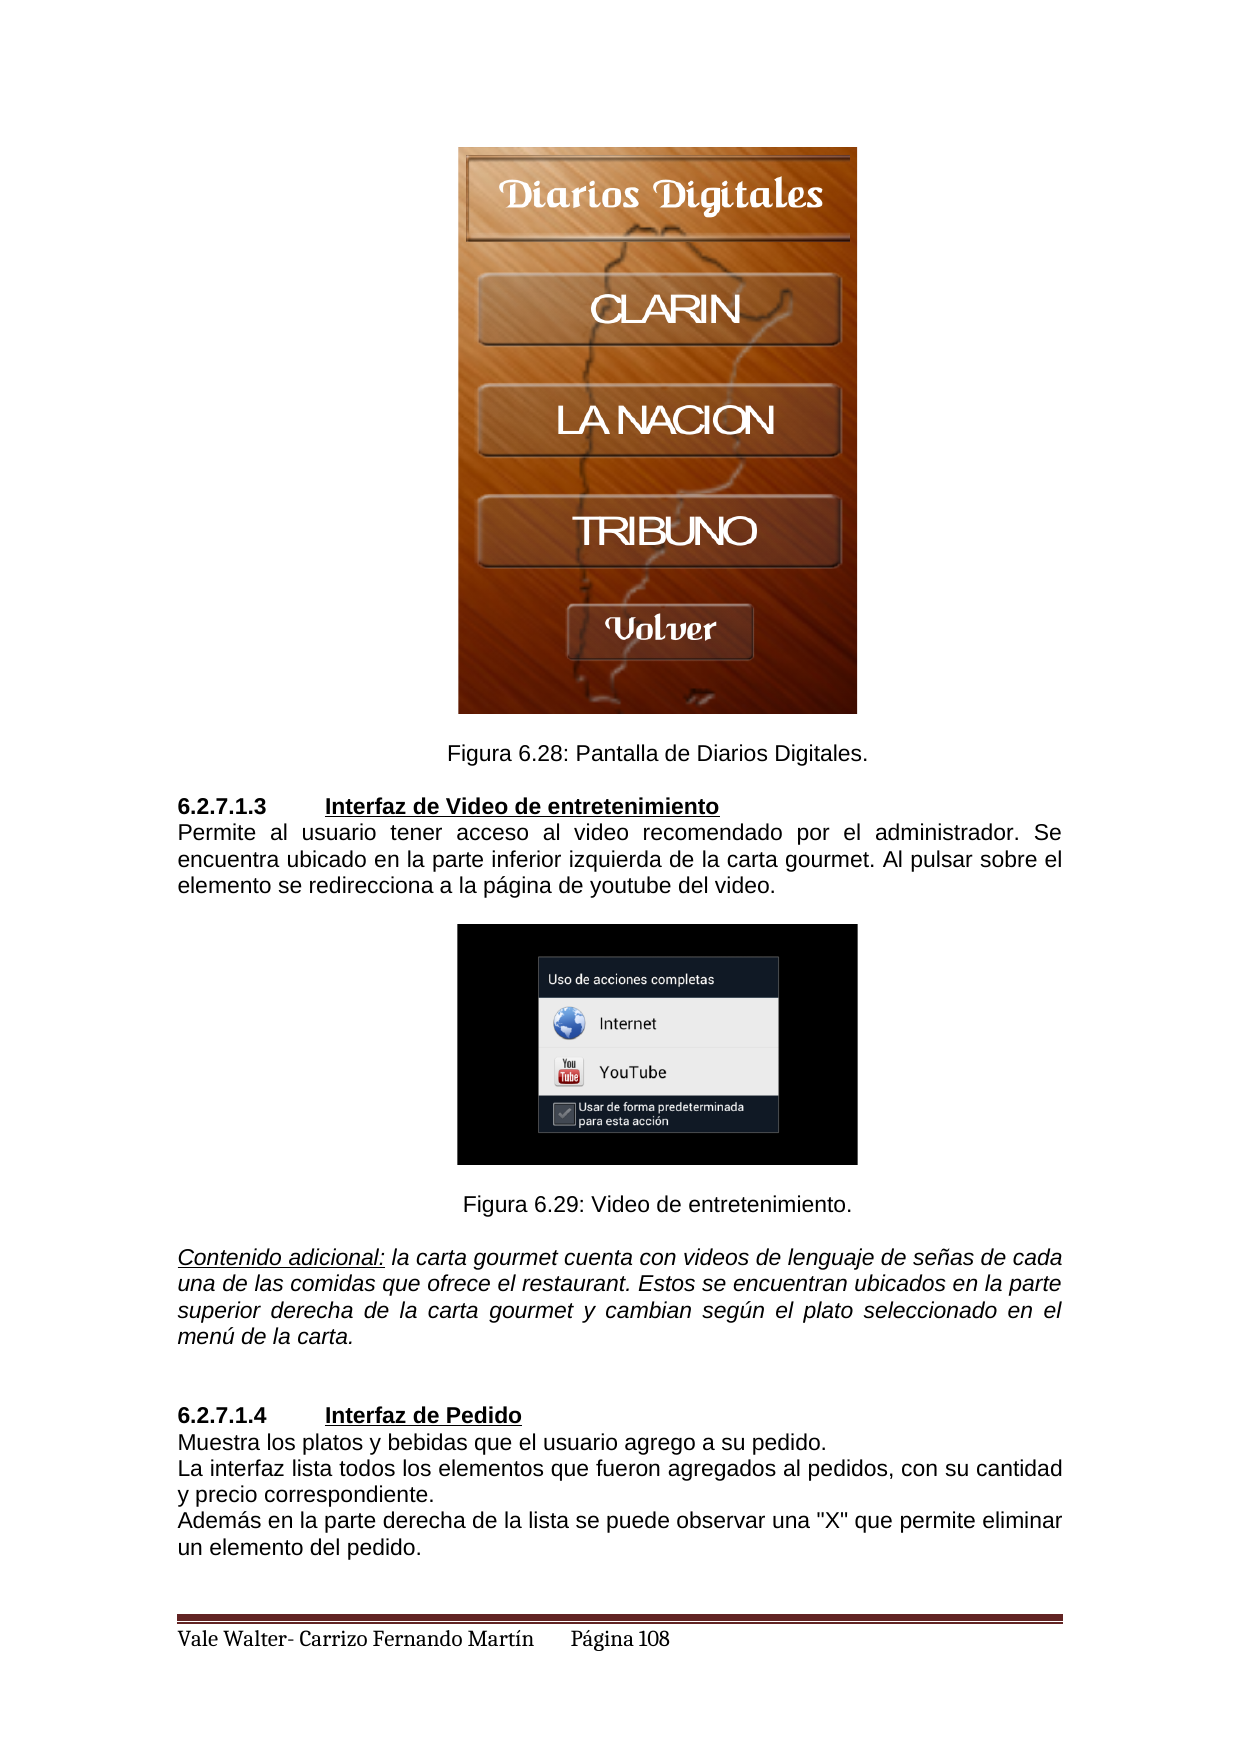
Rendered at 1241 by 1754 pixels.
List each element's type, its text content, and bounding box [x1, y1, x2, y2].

list Interfaz de Pedido [177, 1402, 1063, 1428]
text Figura 6.29: Video de entretenimiento. [252, 1191, 1063, 1218]
picture [457, 924, 858, 1165]
picture [458, 147, 858, 714]
text Contenido adicional: la carta gourmet cuenta con videos de lenguaje de señas de cada una de las comidas que ofrece el restaurant. Estos se encuentran ubicados en la parte superior derecha de la carta gourmet y cambian según el plato seleccionado en el menú de la carta. [177, 1244, 1063, 1349]
list Interfaz de Video de entretenimiento [177, 793, 1063, 819]
text Muestra los platos y bebidas que el usuario agrego a su pedido. [177, 1428, 1063, 1455]
text Además en la parte derecha de la lista se puede observar una "X" que permite eliminar un elemento del pedido. [177, 1507, 1063, 1560]
text La interfaz lista todos los elementos que fueron agregados al pedidos, con su cantidad y precio correspondiente. [177, 1455, 1063, 1507]
text Figura 6.28: Pantalla de Diarios Digitales. [252, 740, 1063, 767]
text Permite al usuario tener acceso al video recomendado por el administrador. Se encuentra ubicado en la parte inferior izquierda de la carta gourmet. Al pulsar sobre el elemento se redirecciona a la página de youtube del video. [177, 819, 1063, 898]
